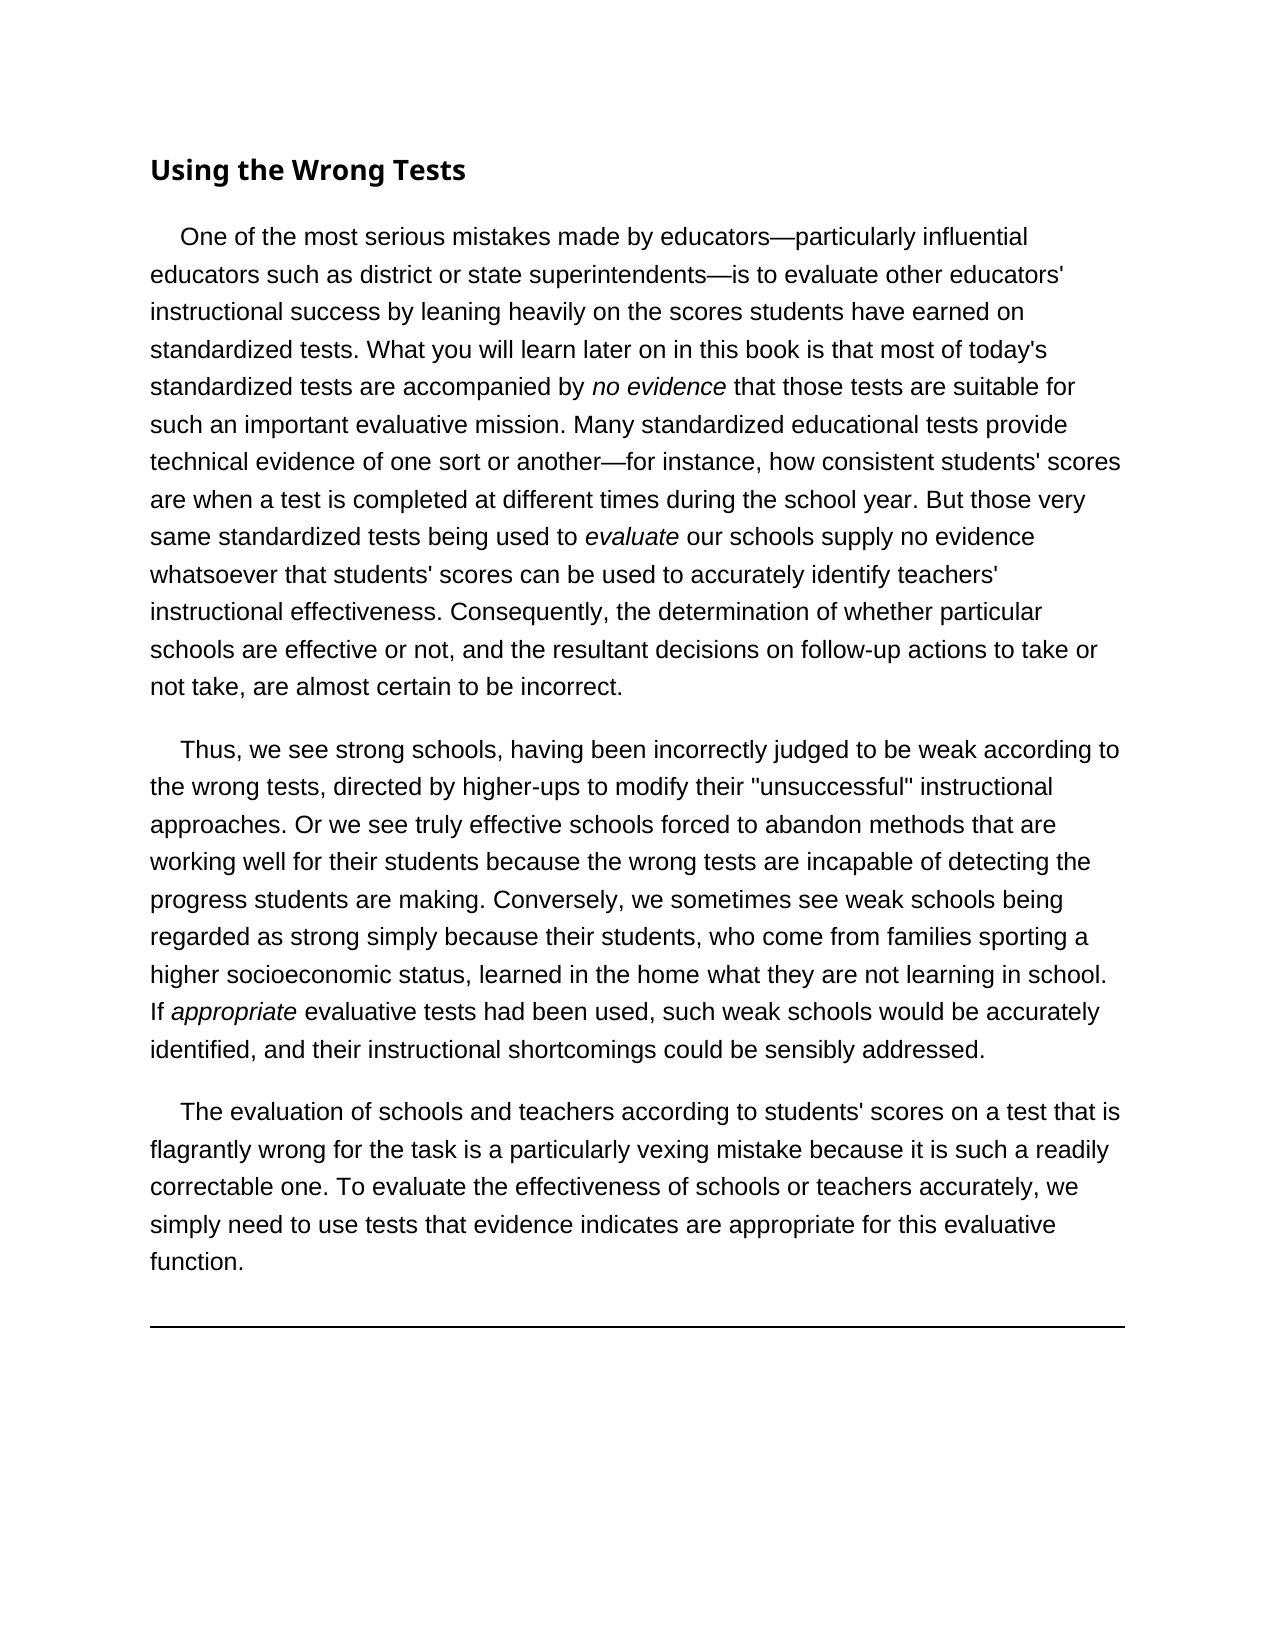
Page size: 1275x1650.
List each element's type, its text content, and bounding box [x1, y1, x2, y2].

text Thus, we see strong schools, having been incorrectly judged to be weak according to the wrong tests, directed by higher-ups to modify their "unsuccessful" instructional approaches. Or we see truly effective schools forced to abandon methods that are working well for their students because the wrong tests are incapable of detecting the progress students are making. Conversely, we sometimes see weak schools being regarded as strong simply because their students, who come from families sporting a higher socioeconomic status, learned in the home what they are not learning in school. If appropriate evaluative tests had been used, such weak schools would be accurately identified, and their instructional shortcomings could be sensibly addressed. [150, 726, 1125, 1063]
text The evaluation of schools and teachers according to students' scores on a test that is flagrantly wrong for the task is a particularly vexing mistake because it is such a readily correctable one. To evaluate the effectiveness of schools or teachers accurately, we simply need to use tests that evidence indicates are appropriate for this evaluative function. [150, 1088, 1125, 1276]
text One of the most serious mistakes made by educators—particularly influential educators such as district or state superintendents—is to evaluate other educators' instructional success by leaning heavily on the scores students have earned on standardized tests. What you will learn later on in this book is that most of today's standardized tests are accompanied by no evidence that those tests are suitable for such an important evaluative mission. Many standardized educational tests provide technical evidence of one sort or another—for instance, how consistent students' scores are when a test is completed at different times during the school year. But those very same standardized tests being used to evaluate our schools supply no evidence whatsoever that students' scores can be used to accurately identify teachers' instructional effectiveness. Consequently, the determination of whether particular schools are effective or not, and the resultant decisions on follow-up actions to take or not take, are almost certain to be incorrect. [150, 213, 1125, 701]
subtitle Using the Wrong Tests [150, 150, 1125, 188]
